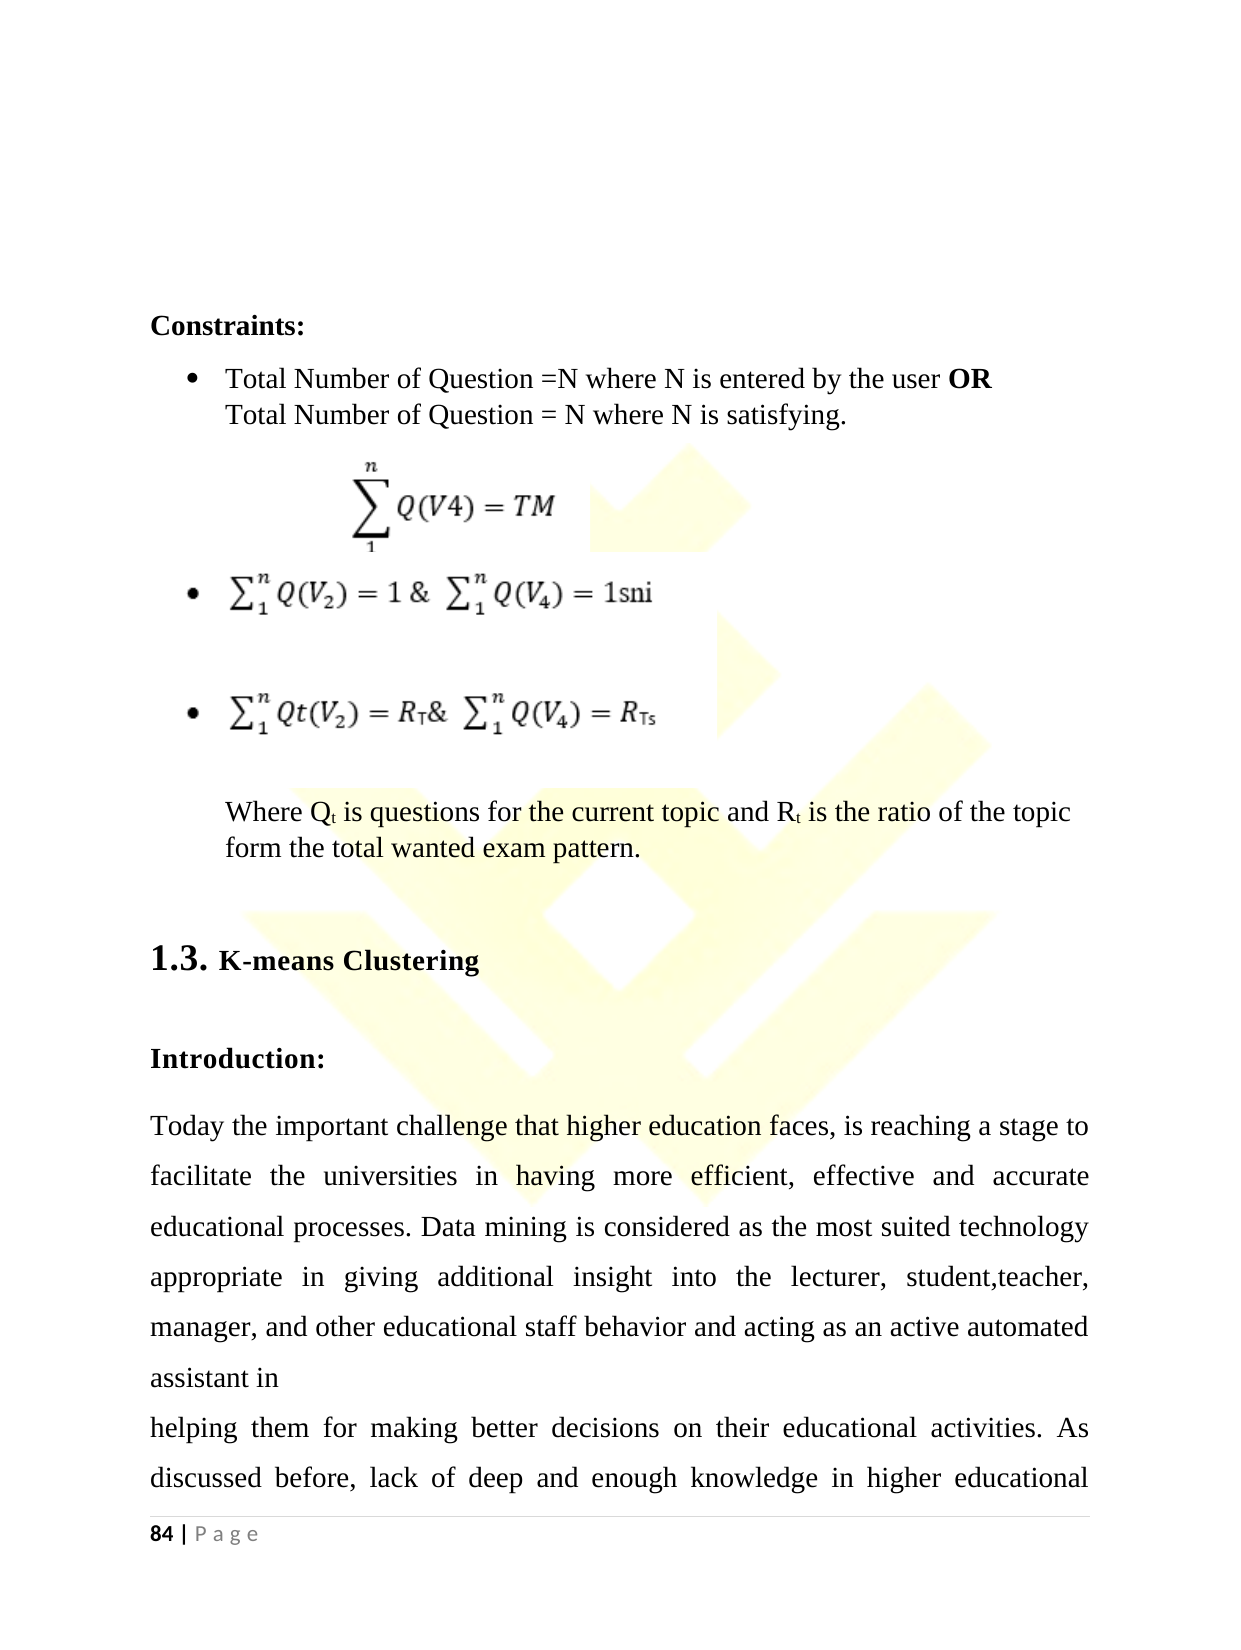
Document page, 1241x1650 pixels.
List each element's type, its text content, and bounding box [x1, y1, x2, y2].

list Where Qt is questions for the current topic and Rt is the ratio of the topic form the total wanted exam pattern. [225, 794, 1090, 863]
text Introduction: [150, 1041, 1090, 1075]
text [150, 1410, 1090, 1494]
list Total Number of Question =N where N is entered by the user OR [187, 361, 1090, 395]
list Total Number of Question = N where N is satisfying. [225, 397, 1090, 431]
text Today the important challenge that higher education faces, is reaching a stage to facilitate the universities in having more efficient, effective and accurate educational processes. Data mining is considered as the most suited technology appropriate in giving additional insight into the lecturer, student,teacher, manager, and other educational staff behavior and acting as an active automated assistant in [150, 1108, 1090, 1393]
picture [163, 443, 718, 788]
text 1.3. K-means Clustering [150, 936, 1090, 979]
text Constraints: [150, 308, 1090, 342]
